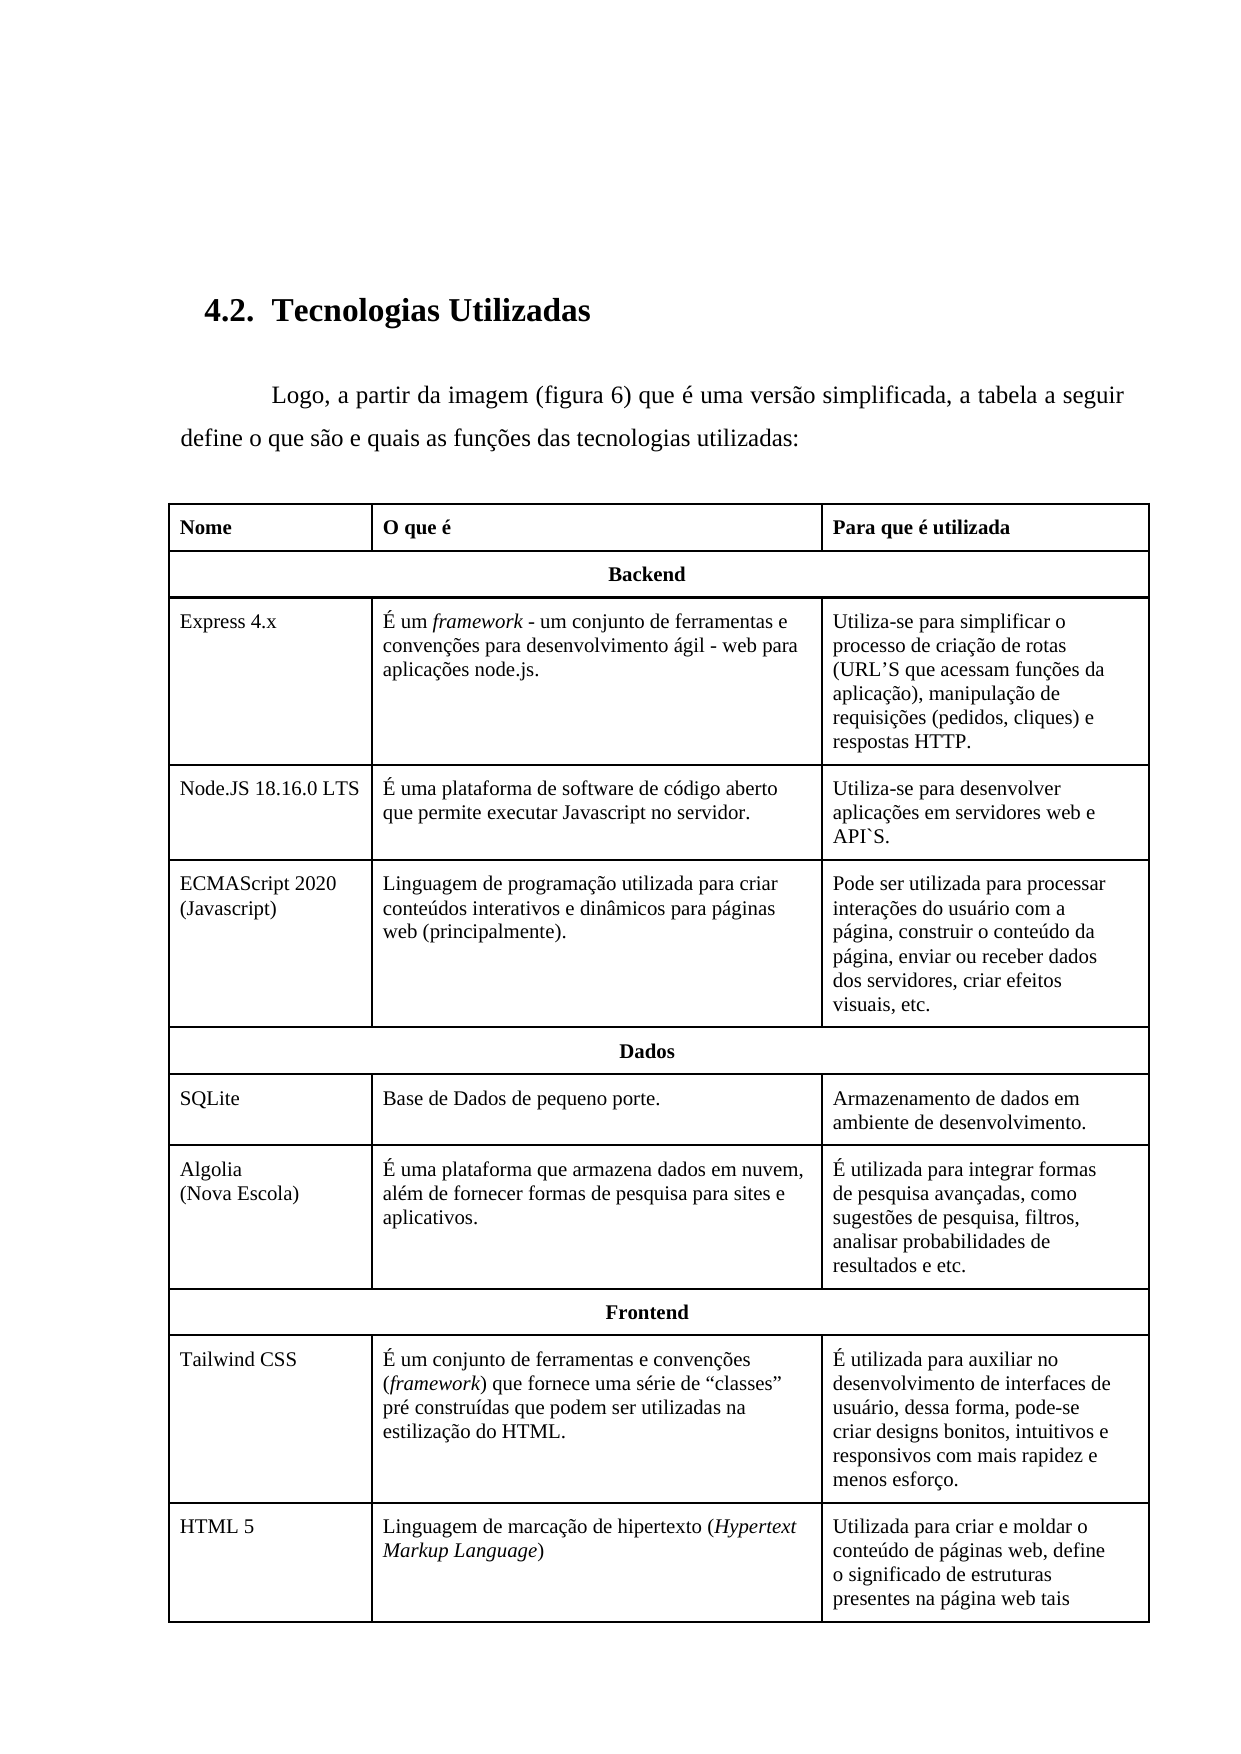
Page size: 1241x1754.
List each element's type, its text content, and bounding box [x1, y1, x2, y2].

table_header Para que é utilizada [823, 505, 1148, 549]
table_cell Utiliza-se para simplificar o processo de criação de rotas (URL’S que acessam funções da aplicação), manipulação de requisições (pedidos, cliques) e respostas HTTP. [823, 599, 1148, 764]
table_cell Node.JS 18.16.0 LTS [170, 766, 371, 859]
table_header O que é [373, 505, 821, 549]
table_cell Express 4.x [170, 599, 371, 764]
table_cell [823, 1504, 1148, 1621]
subtitle Tecnologias Utilizadas [180, 290, 1125, 328]
table_cell Dados [170, 1028, 1148, 1073]
table_cell É utilizada para integrar formas de pesquisa avançadas, como sugestões de pesquisa, filtros, analisar probabilidades de resultados e etc. [823, 1146, 1148, 1287]
table_cell SQLite [170, 1075, 371, 1144]
table_cell É um conjunto de ferramentas e convenções (framework) que fornece uma série de “classes” pré construídas que podem ser utilizadas na estilização do HTML. [373, 1336, 821, 1502]
table_cell É um framework - um conjunto de ferramentas e convenções para desenvolvimento ágil - web para aplicações node.js. [373, 599, 821, 764]
table_cell É uma plataforma que armazena dados em nuvem, além de fornecer formas de pesquisa para sites e aplicativos. [373, 1146, 821, 1287]
table_cell ECMAScript 2020 (Javascript) [170, 861, 371, 1026]
table_cell Pode ser utilizada para processar interações do usuário com a página, construir o conteúdo da página, enviar ou receber dados dos servidores, criar efeitos visuais, etc. [823, 861, 1148, 1026]
table_cell Algolia (Nova Escola) [170, 1146, 371, 1287]
table_cell Utiliza-se para desenvolver aplicações em servidores web e API`S. [823, 766, 1148, 859]
table_cell É uma plataforma de software de código aberto que permite executar Javascript no servidor. [373, 766, 821, 859]
table_cell Tailwind CSS [170, 1336, 371, 1502]
table_cell Armazenamento de dados em ambiente de desenvolvimento. [823, 1075, 1148, 1144]
table_cell É utilizada para auxiliar no desenvolvimento de interfaces de usuário, dessa forma, pode-se criar designs bonitos, intuitivos e responsivos com mais rapidez e menos esforço. [823, 1336, 1148, 1502]
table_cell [373, 1504, 821, 1621]
table_header Nome [170, 505, 371, 549]
table_cell Linguagem de programação utilizada para criar conteúdos interativos e dinâmicos para páginas web (principalmente). [373, 861, 821, 1026]
table_cell Base de Dados de pequeno porte. [373, 1075, 821, 1144]
table_cell HTML 5 [170, 1504, 371, 1621]
table_cell Backend [170, 552, 1148, 596]
table_cell Frontend [170, 1290, 1148, 1334]
text Logo, a partir da imagem (figura 6) que é uma versão simplificada, a tabela a seguir define o que são e quais as funções das tecnologias utilizadas: [180, 380, 1125, 452]
